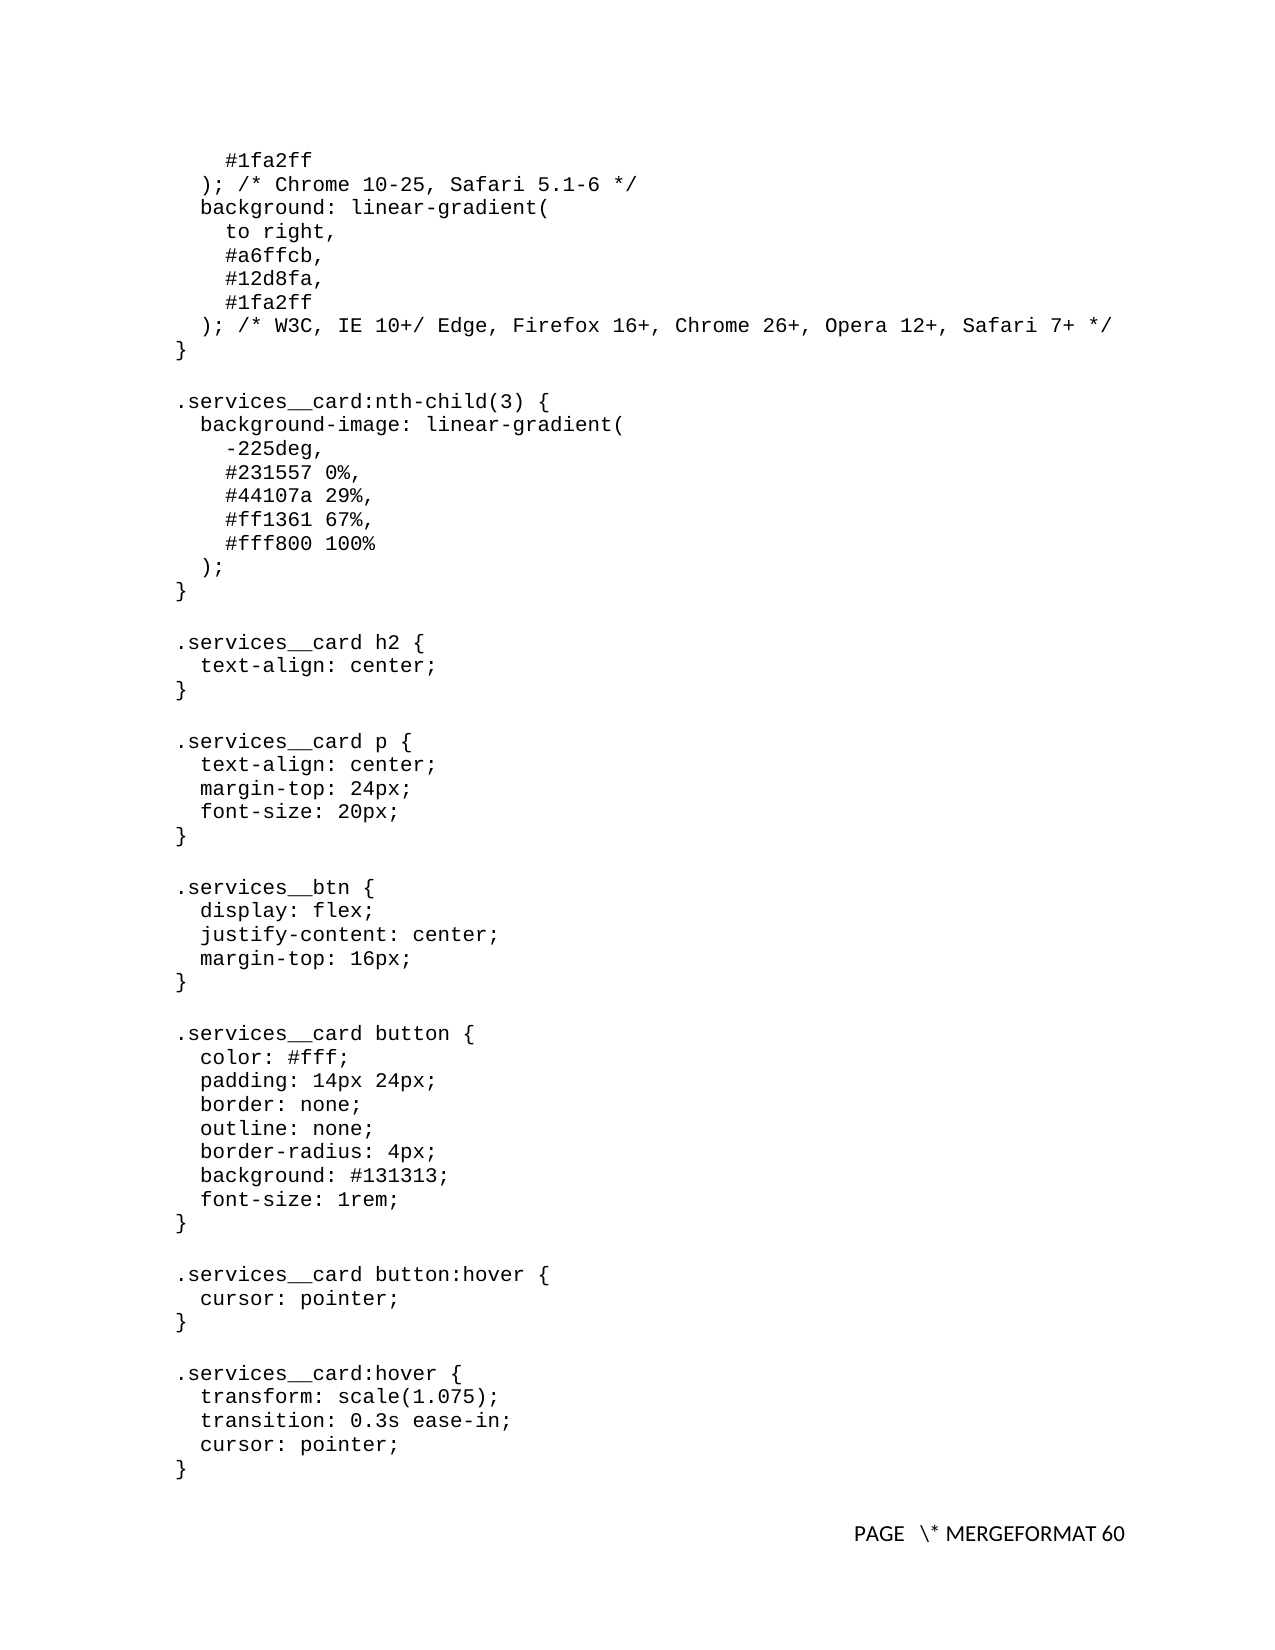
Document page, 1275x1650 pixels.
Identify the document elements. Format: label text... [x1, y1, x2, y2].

text background-image: linear-gradient( [150, 414, 1125, 438]
text display: flex; [150, 901, 1125, 924]
text .services__card button { [150, 1023, 1125, 1047]
text } [150, 825, 1125, 849]
text margin-top: 16px; [150, 948, 1125, 971]
text transition: 0.3s ease-in; [150, 1410, 1125, 1434]
text .services__card h2 { [150, 632, 1125, 655]
text -225deg, [150, 438, 1125, 462]
text border: none; [150, 1094, 1125, 1118]
text .services__card p { [150, 731, 1125, 754]
text #12d8fa, [150, 268, 1125, 292]
text ); /* W3C, IE 10+/ Edge, Firefox 16+, Chrome 26+, Opera 12+, Safari 7+ */ [150, 316, 1125, 339]
text text-align: center; [150, 754, 1125, 778]
text } [150, 679, 1125, 703]
text color: #fff; [150, 1047, 1125, 1070]
text .services__card:nth-child(3) { [150, 391, 1125, 414]
text cursor: pointer; [150, 1288, 1125, 1311]
text #1fa2ff [150, 292, 1125, 316]
text } [150, 1212, 1125, 1236]
text cursor: pointer; [150, 1434, 1125, 1457]
text .services__card button:hover { [150, 1264, 1125, 1288]
text } [150, 971, 1125, 995]
text #44107a 29%, [150, 485, 1125, 509]
text #231557 0%, [150, 462, 1125, 485]
text font-size: 1rem; [150, 1189, 1125, 1212]
text } [150, 1457, 1125, 1481]
text .services__btn { [150, 877, 1125, 901]
text background: #131313; [150, 1165, 1125, 1189]
text #a6ffcb, [150, 244, 1125, 268]
text #fff800 100% [150, 533, 1125, 556]
text padding: 14px 24px; [150, 1070, 1125, 1094]
text .services__card:hover { [150, 1363, 1125, 1387]
text } [150, 1311, 1125, 1335]
text #1fa2ff [150, 150, 1125, 174]
text margin-top: 24px; [150, 778, 1125, 802]
text justify-content: center; [150, 924, 1125, 948]
text text-align: center; [150, 655, 1125, 679]
text outline: none; [150, 1118, 1125, 1141]
text to right, [150, 221, 1125, 244]
text } [150, 339, 1125, 363]
text border-radius: 4px; [150, 1141, 1125, 1165]
text ); /* Chrome 10-25, Safari 5.1-6 */ [150, 174, 1125, 197]
text font-size: 20px; [150, 802, 1125, 825]
text ); [150, 556, 1125, 580]
text #ff1361 67%, [150, 509, 1125, 533]
text transform: scale(1.075); [150, 1387, 1125, 1410]
text background: linear-gradient( [150, 197, 1125, 221]
text } [150, 580, 1125, 604]
